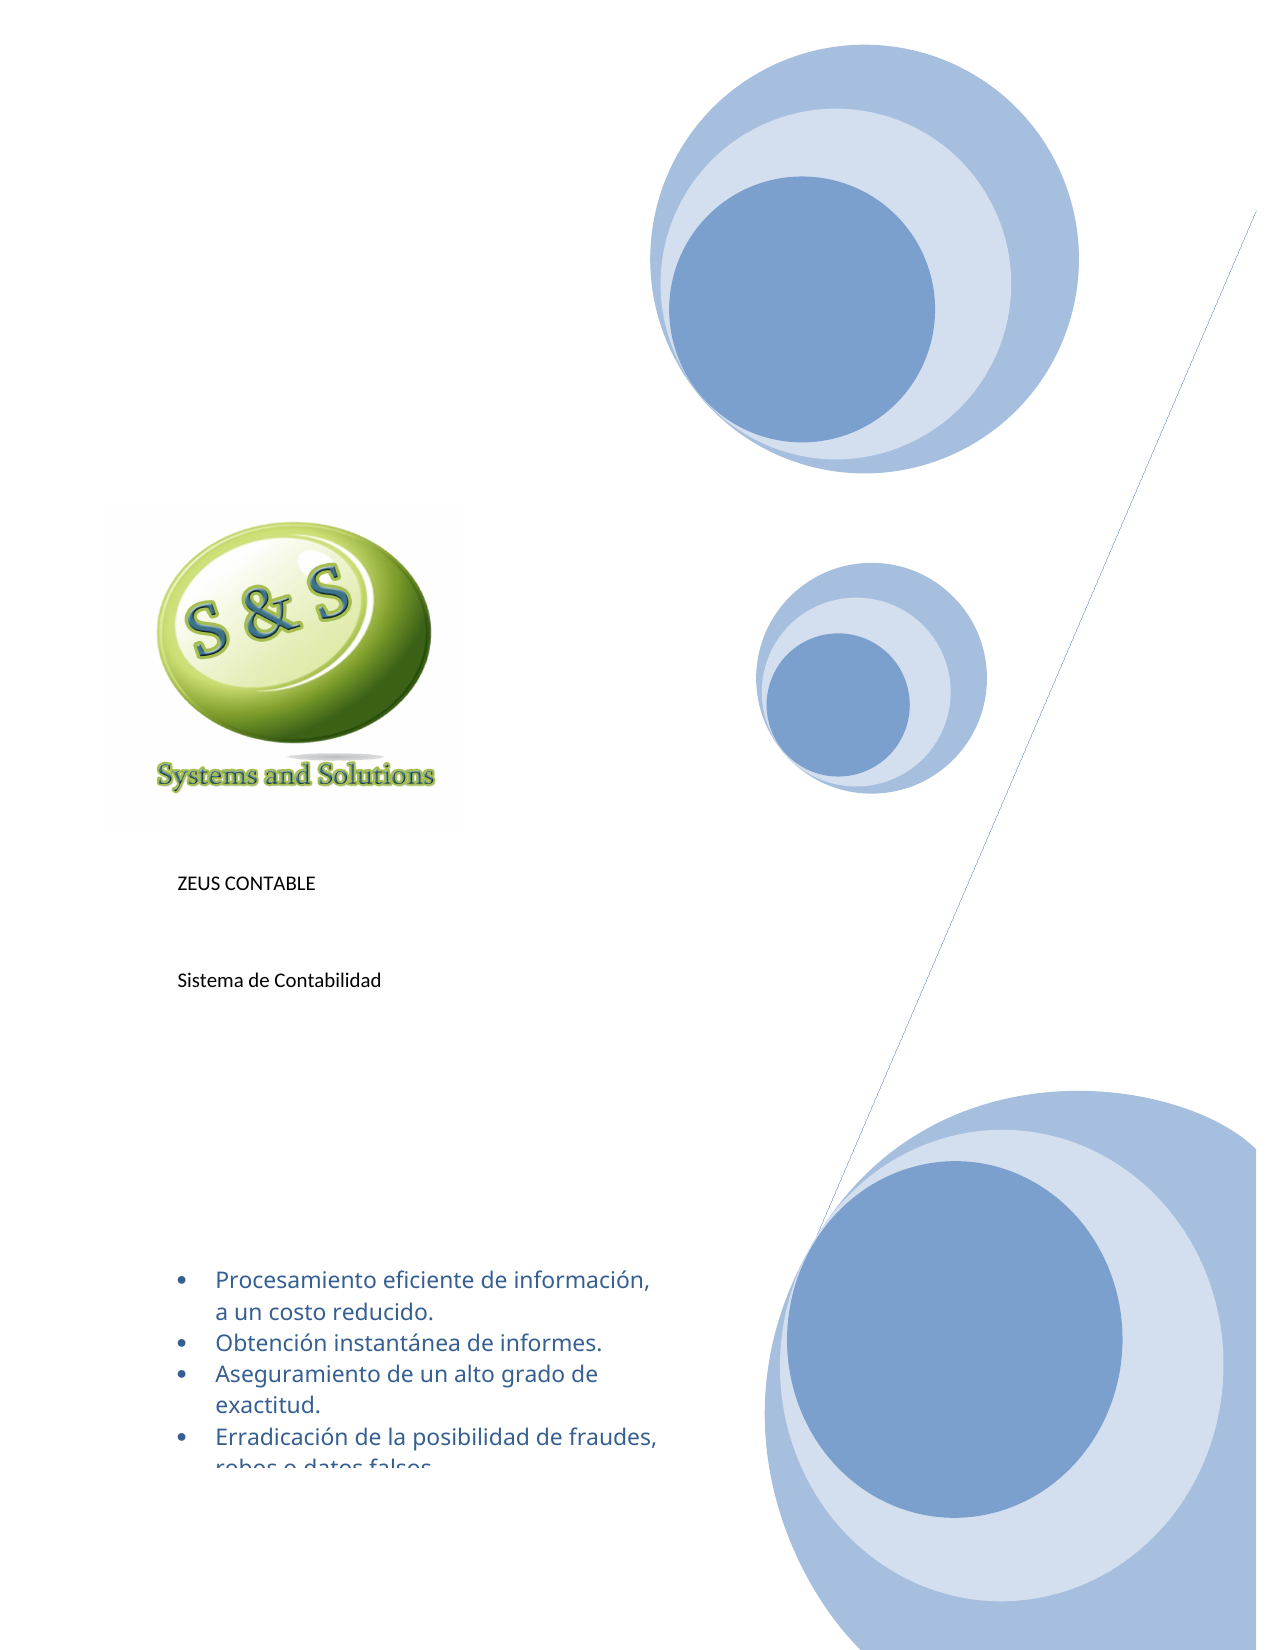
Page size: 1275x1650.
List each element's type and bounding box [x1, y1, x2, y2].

picture [103, 503, 465, 833]
